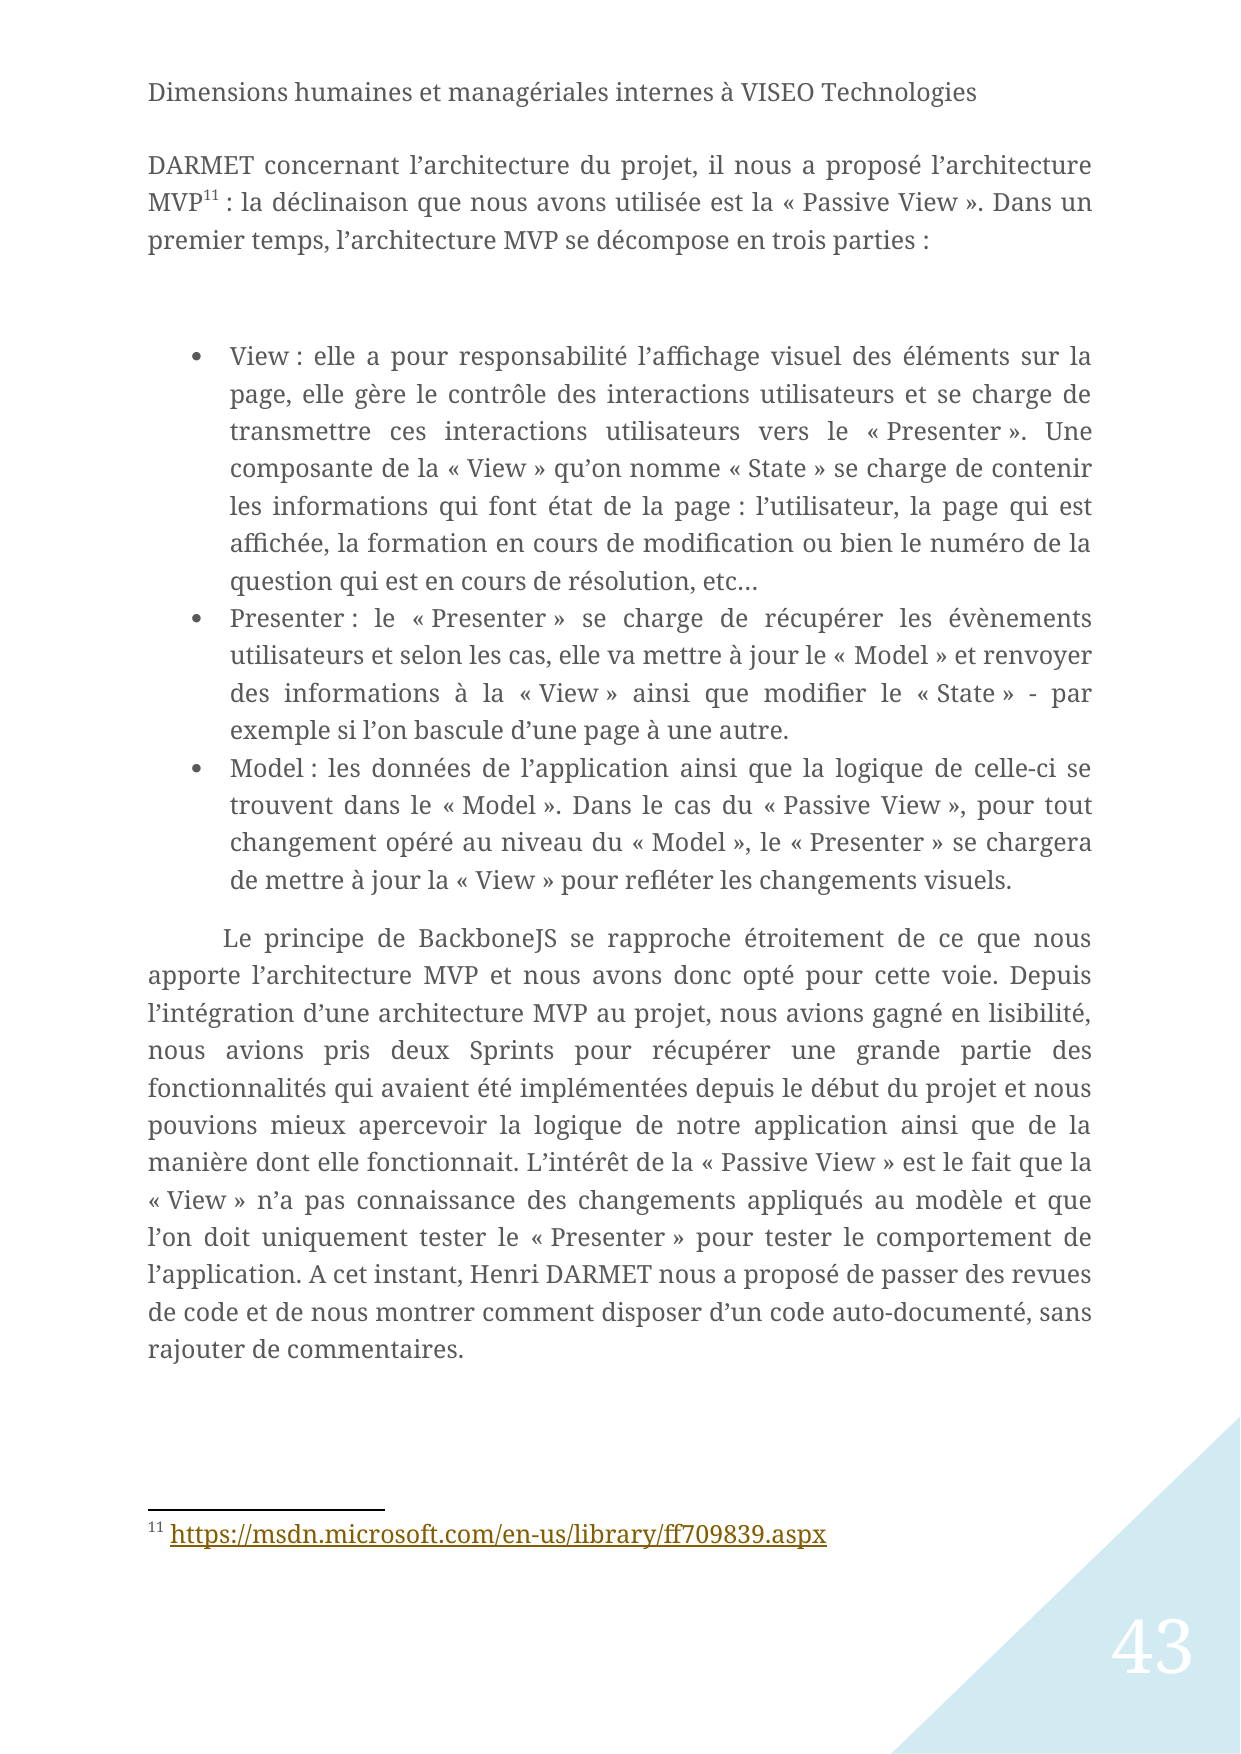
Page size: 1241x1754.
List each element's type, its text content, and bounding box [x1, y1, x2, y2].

list View : elle a pour responsabilité l’affichage visuel des éléments sur la page, elle gère le contrôle des interactions utilisateurs et se charge de transmettre ces interactions utilisateurs vers le « Presenter ». Une composante de la « View » qu’on nomme « State » se charge de contenir les informations qui font état de la page : l’utilisateur, la page qui est affichée, la formation en cours de modification ou bien le numéro de la question qui est en cours de résolution, etc… [192, 339, 1093, 597]
text Le principe de BackboneJS se rapproche étroitement de ce que nous apporte l’architecture MVP et nous avons donc opté pour cette voie. Depuis l’intégration d’une architecture MVP au projet, nous avions gagné en lisibilité, nous avions pris deux Sprints pour récupérer une grande partie des fonctionnalités qui avaient été implémentées depuis le début du projet et nous pouvions mieux apercevoir la logique de notre application ainsi que de la manière dont elle fonctionnait. L’intérêt de la « Passive View » est le fait que la « View » n’a pas connaissance des changements appliqués au modèle et que l’on doit uniquement tester le « Presenter » pour tester le comportement de l’application. A cet instant, Henri DARMET nous a proposé de passer des revues de code et de nous montrer comment disposer d’un code auto-documenté, sans rajouter de commentaires. [148, 921, 1093, 1366]
list Model : les données de l’application ainsi que la logique de celle-ci se trouvent dans le « Model ». Dans le cas du « Passive View », pour tout changement opéré au niveau du « Model », le « Presenter » se chargera de mettre à jour la « View » pour refléter les changements visuels. [192, 750, 1093, 896]
list Presenter : le « Presenter » se charge de récupérer les évènements utilisateurs et selon les cas, elle va mettre à jour le « Model » et renvoyer des informations à la « View » ainsi que modifier le « State » - par exemple si l’on bascule d’une page à une autre. [192, 601, 1093, 747]
